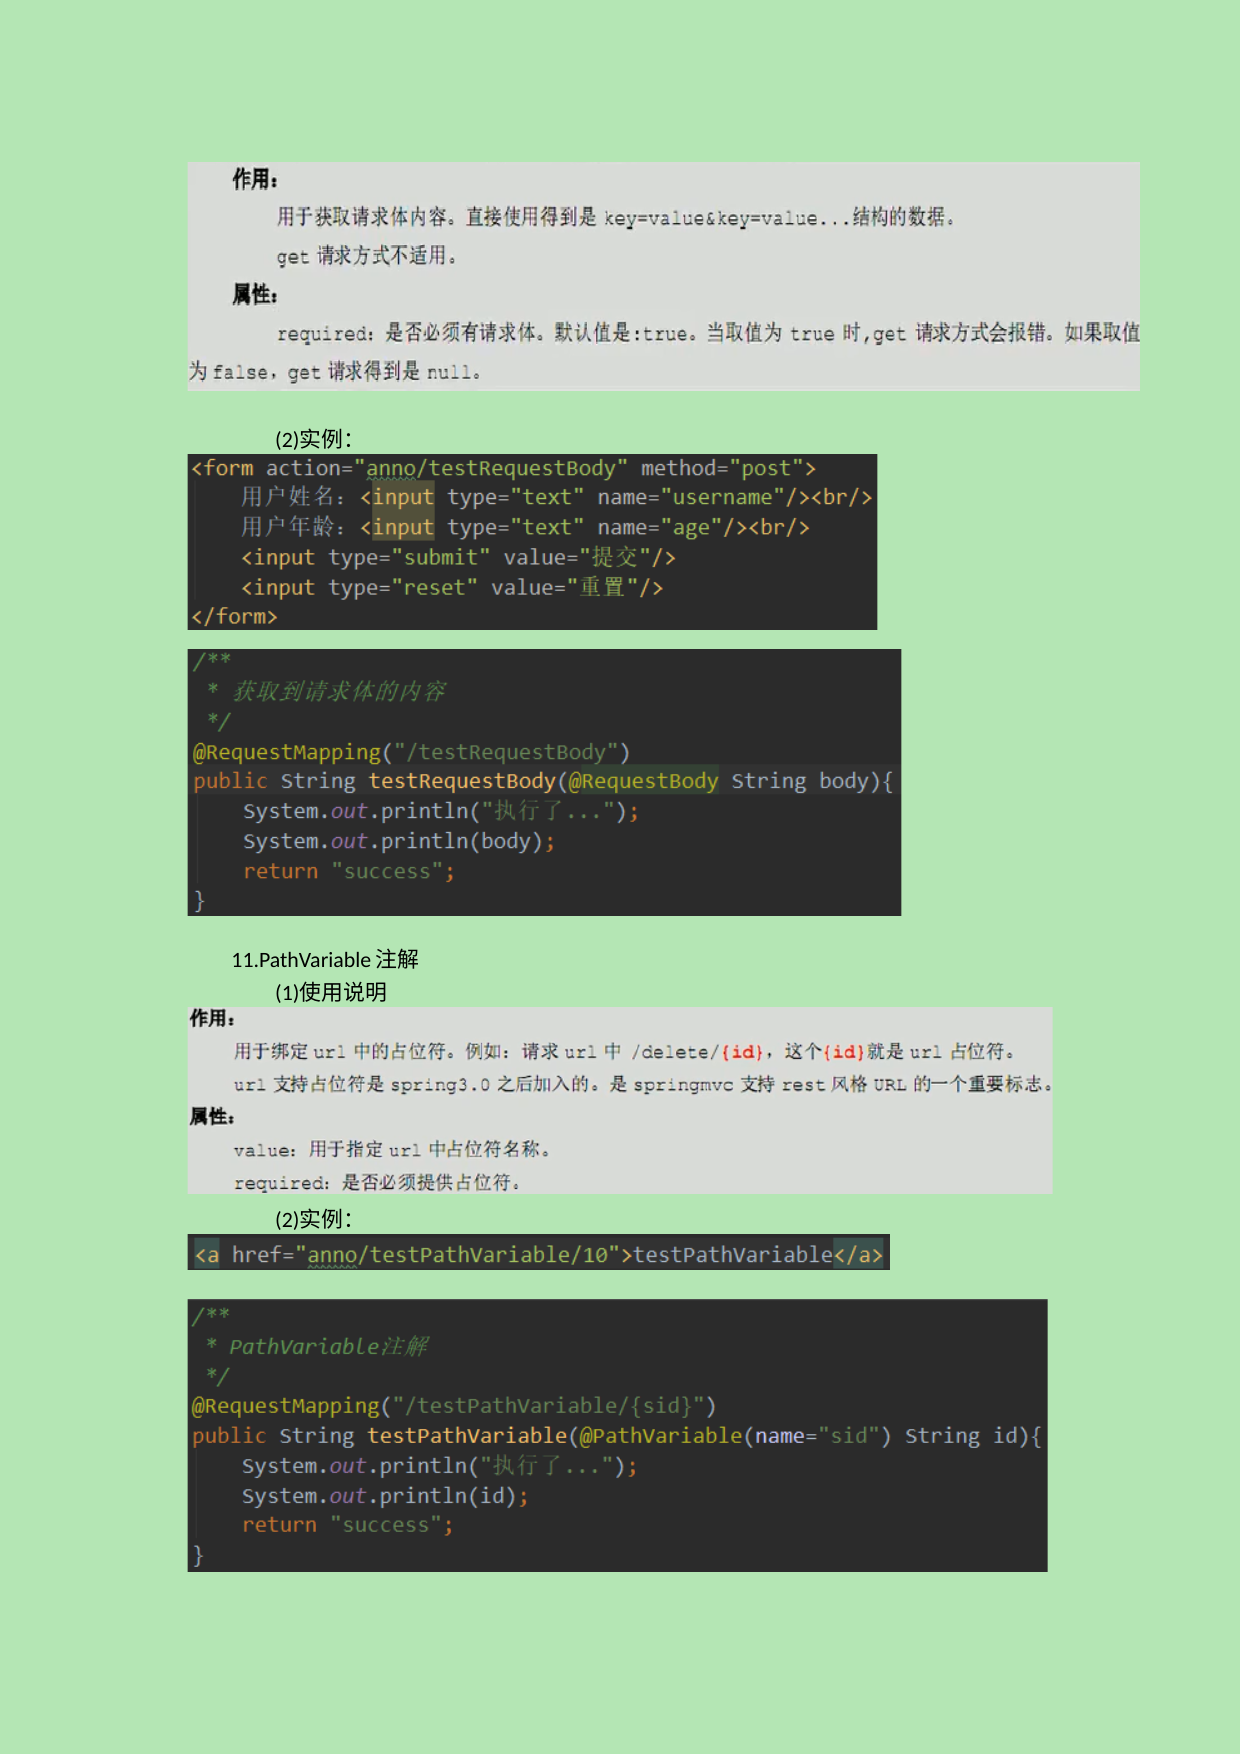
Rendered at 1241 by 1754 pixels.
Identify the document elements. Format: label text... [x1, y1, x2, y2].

picture [187, 1234, 890, 1270]
picture [187, 1007, 1053, 1194]
picture [187, 454, 878, 630]
text (1)使用说明 [187, 974, 1053, 1007]
text (2)实例： [187, 1202, 1053, 1234]
text (2)实例： [187, 422, 1053, 454]
picture [187, 1299, 1048, 1572]
picture [187, 162, 1140, 391]
picture [187, 649, 902, 916]
text 11.PathVariable注解 [187, 942, 1053, 974]
